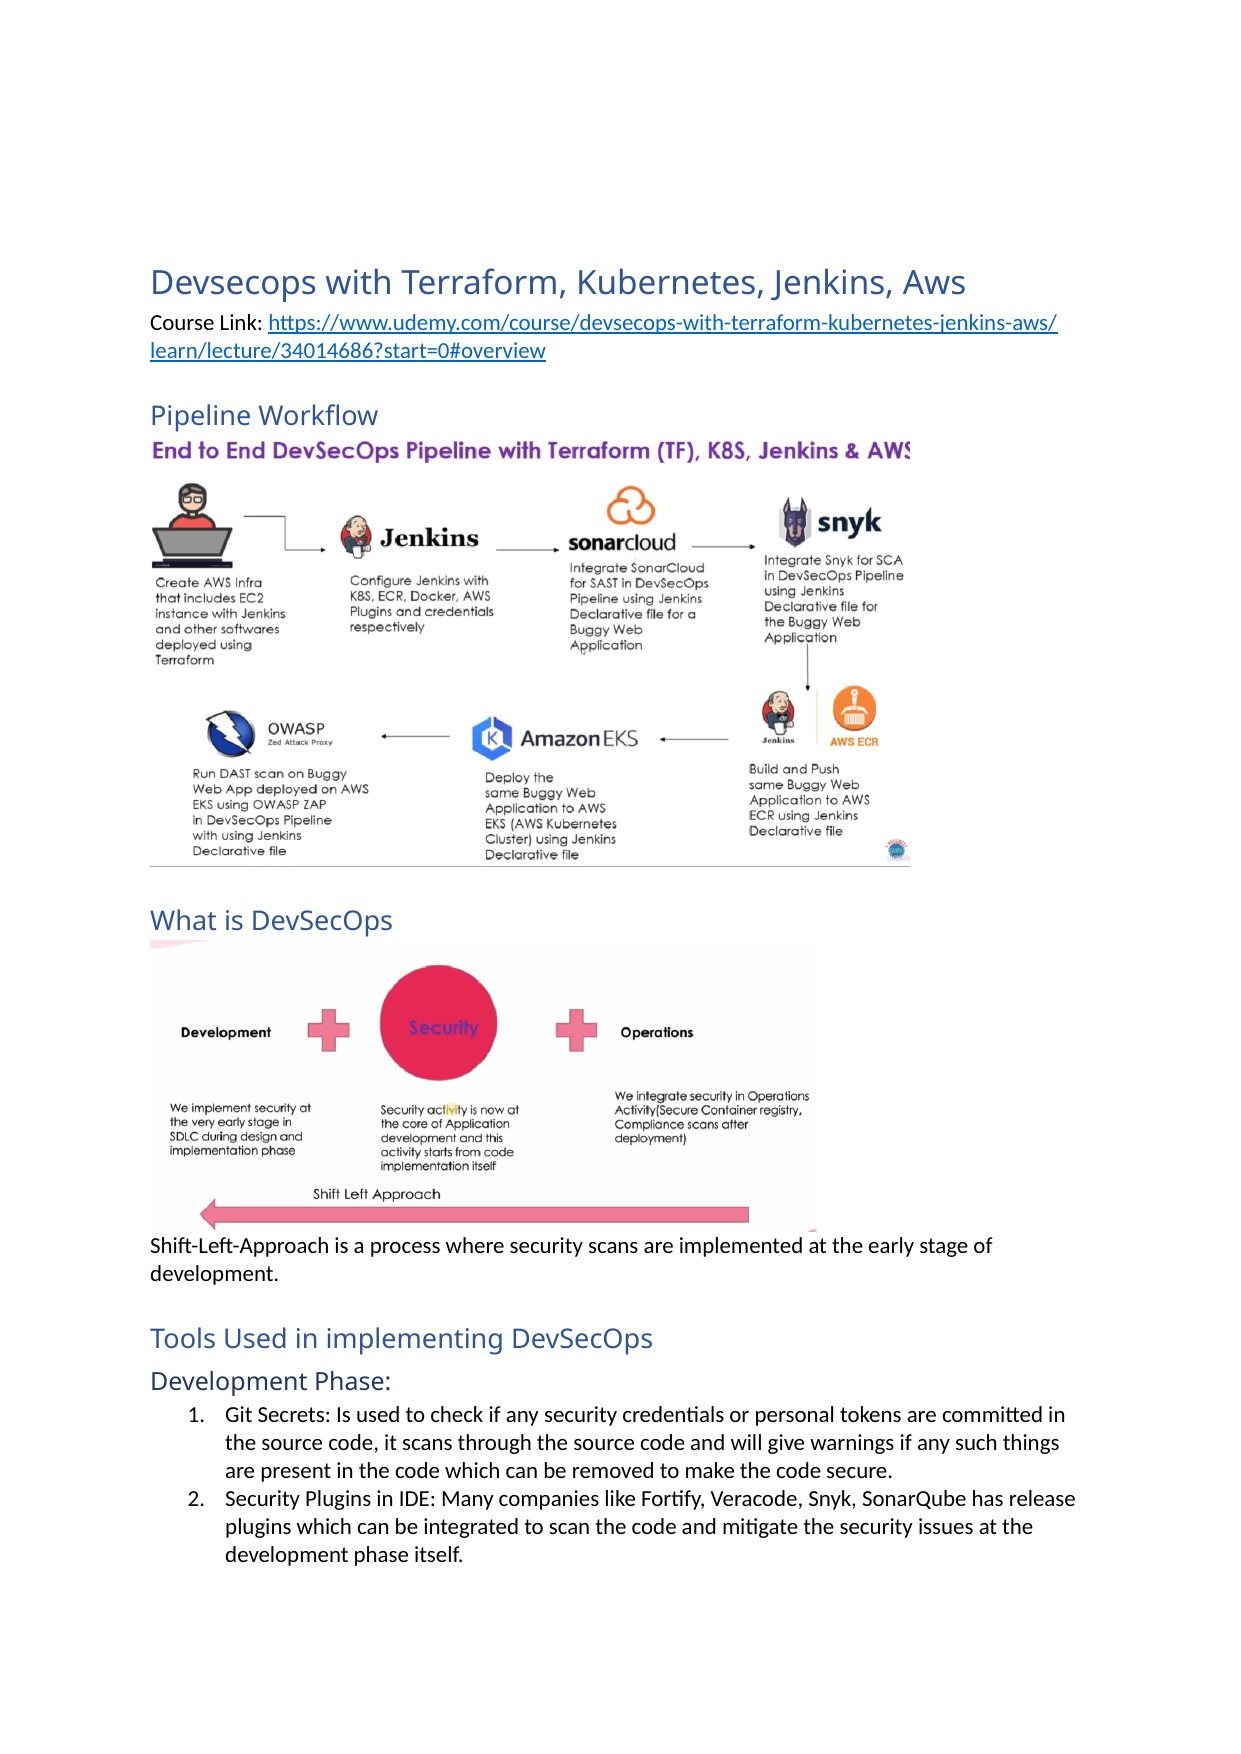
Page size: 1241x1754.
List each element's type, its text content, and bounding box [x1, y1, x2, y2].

subtitle Pipeline Workflow [150, 396, 1090, 433]
subtitle What is DevSecOps [150, 901, 1090, 938]
subtitle Tools Used in implementing DevSecOps [150, 1319, 1090, 1356]
list Security Plugins in IDE: Many companies like Fortify, Veracode, Snyk, SonarQube has release plugins which can be integrated to scan the code and mitigate the security issues at the development phase itself. [187, 1484, 1090, 1568]
text Shift-Left-Approach is a process where security scans are implemented at the early stage of development. [150, 1231, 1090, 1287]
subtitle Devsecops with Terraform, Kubernetes, Jenkins, Aws [150, 259, 1090, 304]
subtitle Development Phase: [150, 1363, 1090, 1397]
picture [150, 436, 910, 869]
picture [150, 940, 817, 1232]
list Git Secrets: Is used to check if any security credentials or personal tokens are committed in the source code, it scans through the source code and will give warnings if any such things are present in the code which can be removed to make the code secure. [187, 1400, 1090, 1484]
text Course Link: https://www.udemy.com/course/devsecops-with-terraform-kubernetes-jenkins-aws/learn/lecture/34014686?start=0#overview [150, 308, 1090, 364]
